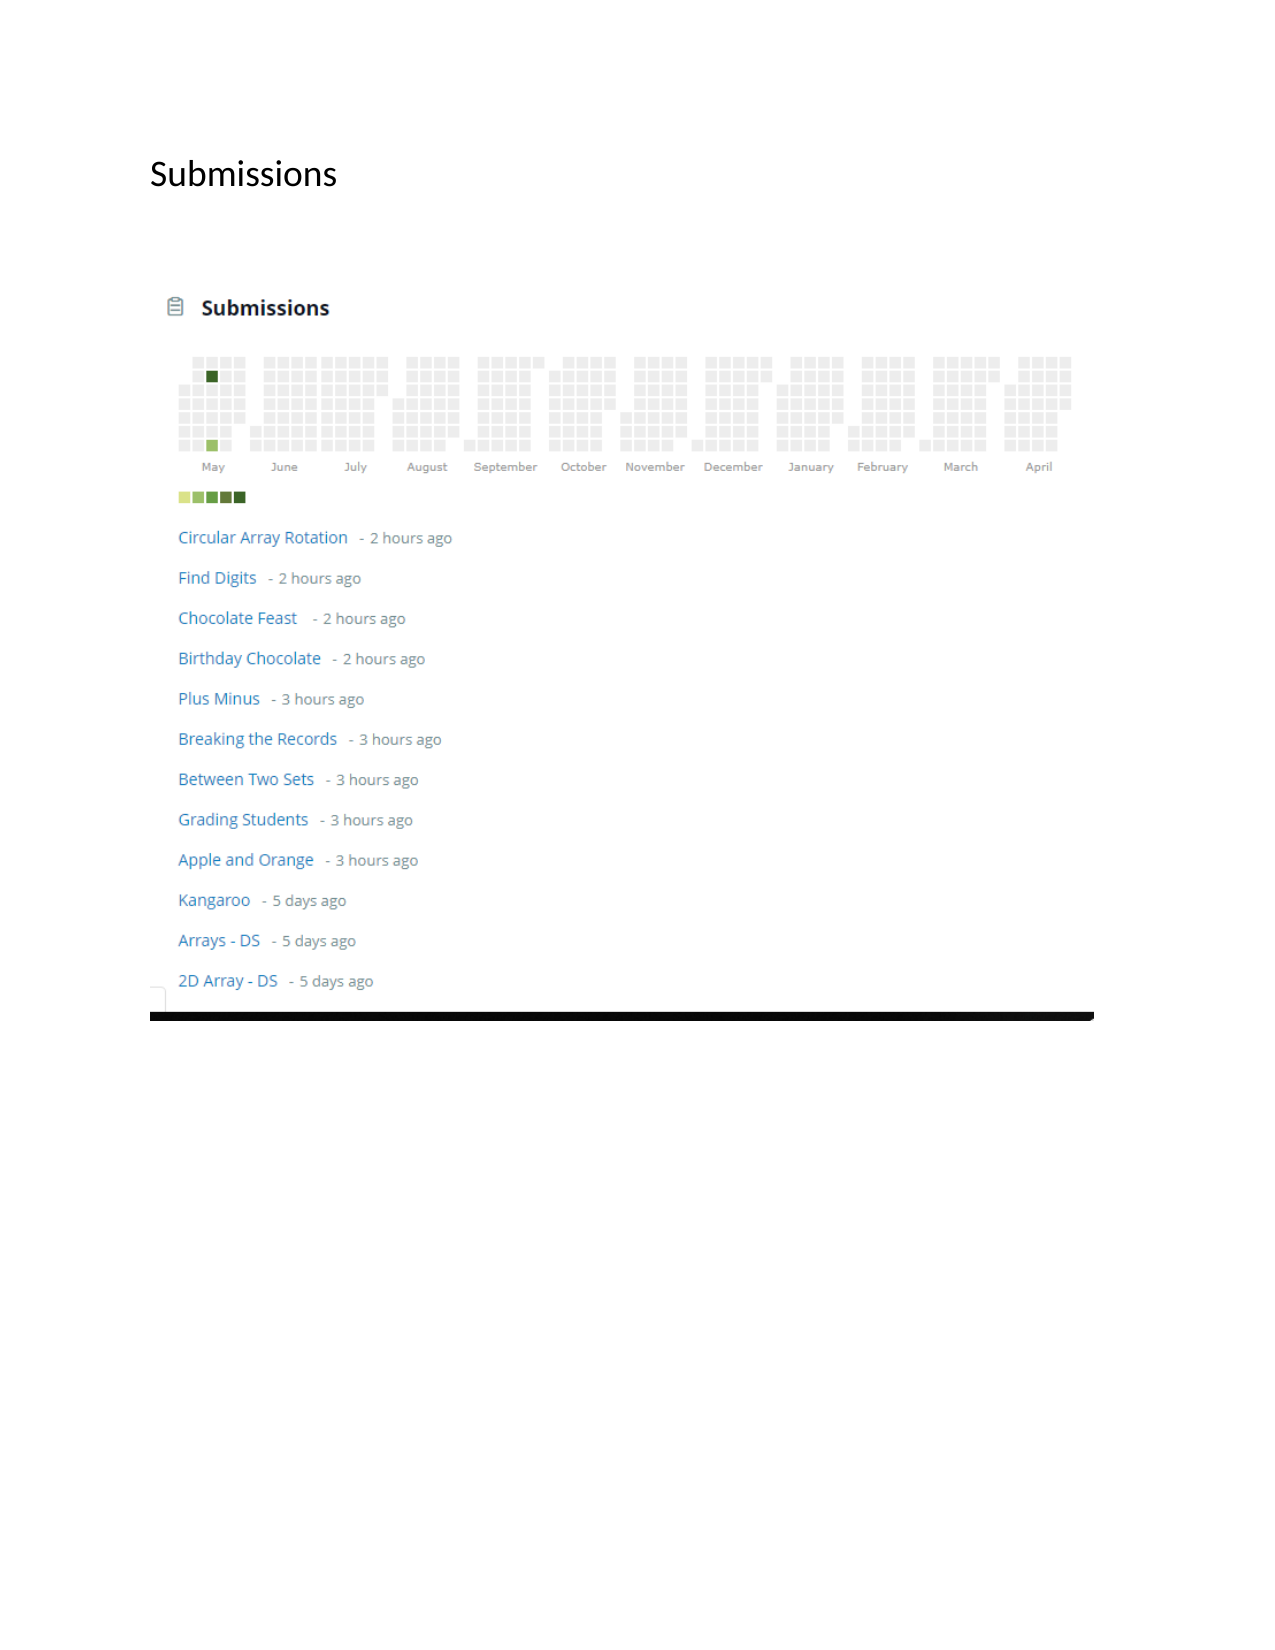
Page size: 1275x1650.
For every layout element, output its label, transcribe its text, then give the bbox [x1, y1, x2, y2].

picture [150, 263, 1094, 1021]
text Submissions [150, 150, 1125, 196]
